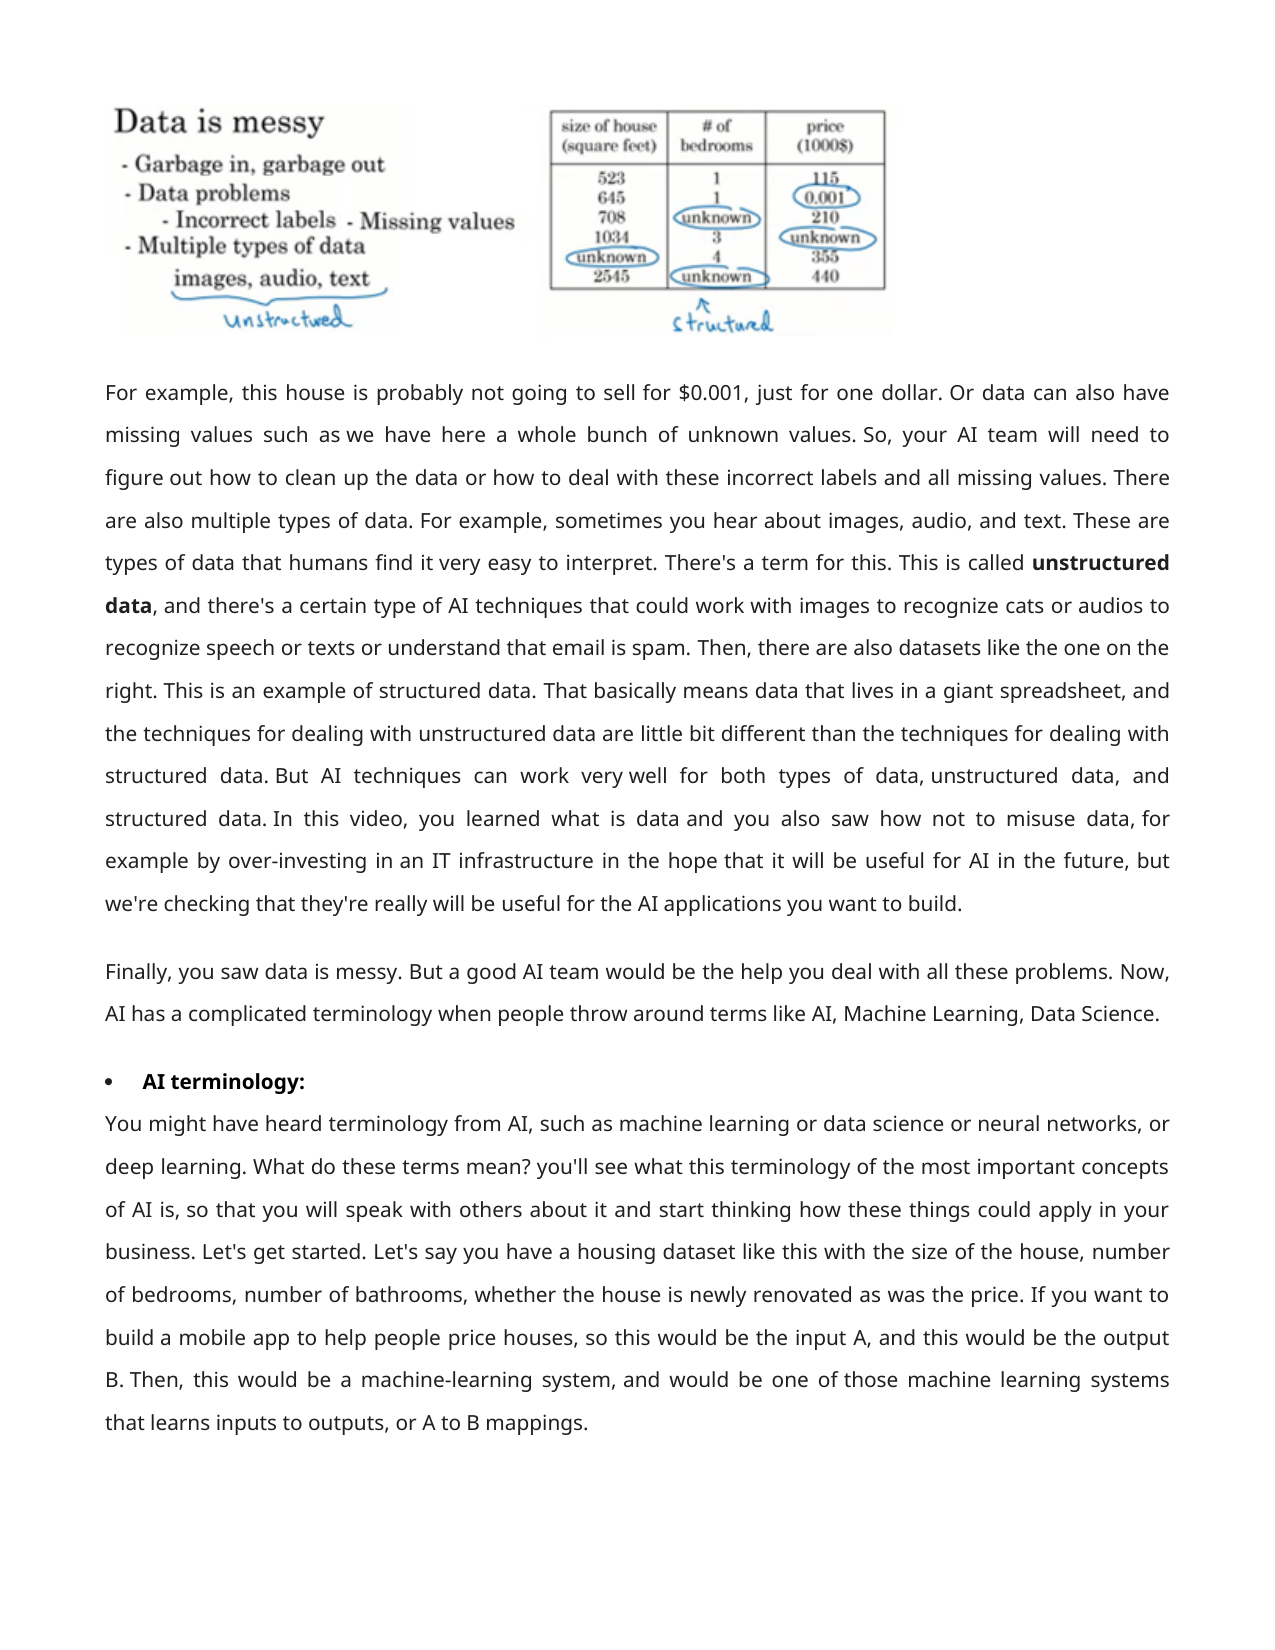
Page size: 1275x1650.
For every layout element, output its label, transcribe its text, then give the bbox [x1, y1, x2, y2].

list You might have heard terminology from AI, such as machine learning or data science or neural networks, or deep learning. What do these terms mean? you'll see what this terminology of the most important concepts of AI is, so that you will speak with others about it and start thinking how these things could apply in your business. Let's get started. Let's say you have a housing dataset like this with the size of the house, number of bedrooms, number of bathrooms, whether the house is newly renovated as was the price. If you want to build a mobile app to help people price houses, so this would be the input A, and this would be the output B. Then, this would be a machine-learning system, and would be one of those machine learning systems that learns inputs to outputs, or A to B mappings. [105, 1109, 1170, 1436]
text Finally, you saw data is messy. But a good AI team would be the help you deal with all these problems. Now, AI has a complicated terminology when people throw around terms like AI, Machine Learning, Data Science. [105, 957, 1170, 1028]
text For example, this house is probably not going to sell for $0.001, just for one dollar. Or data can also have missing values such as we have here a whole bunch of unknown values. So, your AI team will need to figure out how to clean up the data or how to deal with these incorrect labels and all missing values. There are also multiple types of data. For example, sometimes you hear about images, audio, and text. These are types of data that humans find it very easy to interpret. There's a term for this. This is called unstructured data, and there's a certain type of AI techniques that could work with images to recognize cats or audios to recognize speech or texts or understand that email is spam. Then, there are also datasets like the one on the right. This is an example of structured data. That basically means data that lives in a giant spreadsheet, and the techniques for dealing with unstructured data are little bit different than the techniques for dealing with structured data. But AI techniques can work very well for both types of data, unstructured data, and structured data. In this video, you learned what is data and you also saw how not to misuse data, for example by over-investing in an IT infrastructure in the hope that it will be useful for AI in the future, but we're checking that they're really will be useful for the AI applications you want to build. [105, 378, 1170, 918]
picture [105, 105, 898, 339]
list AI terminology: [105, 1067, 1170, 1095]
